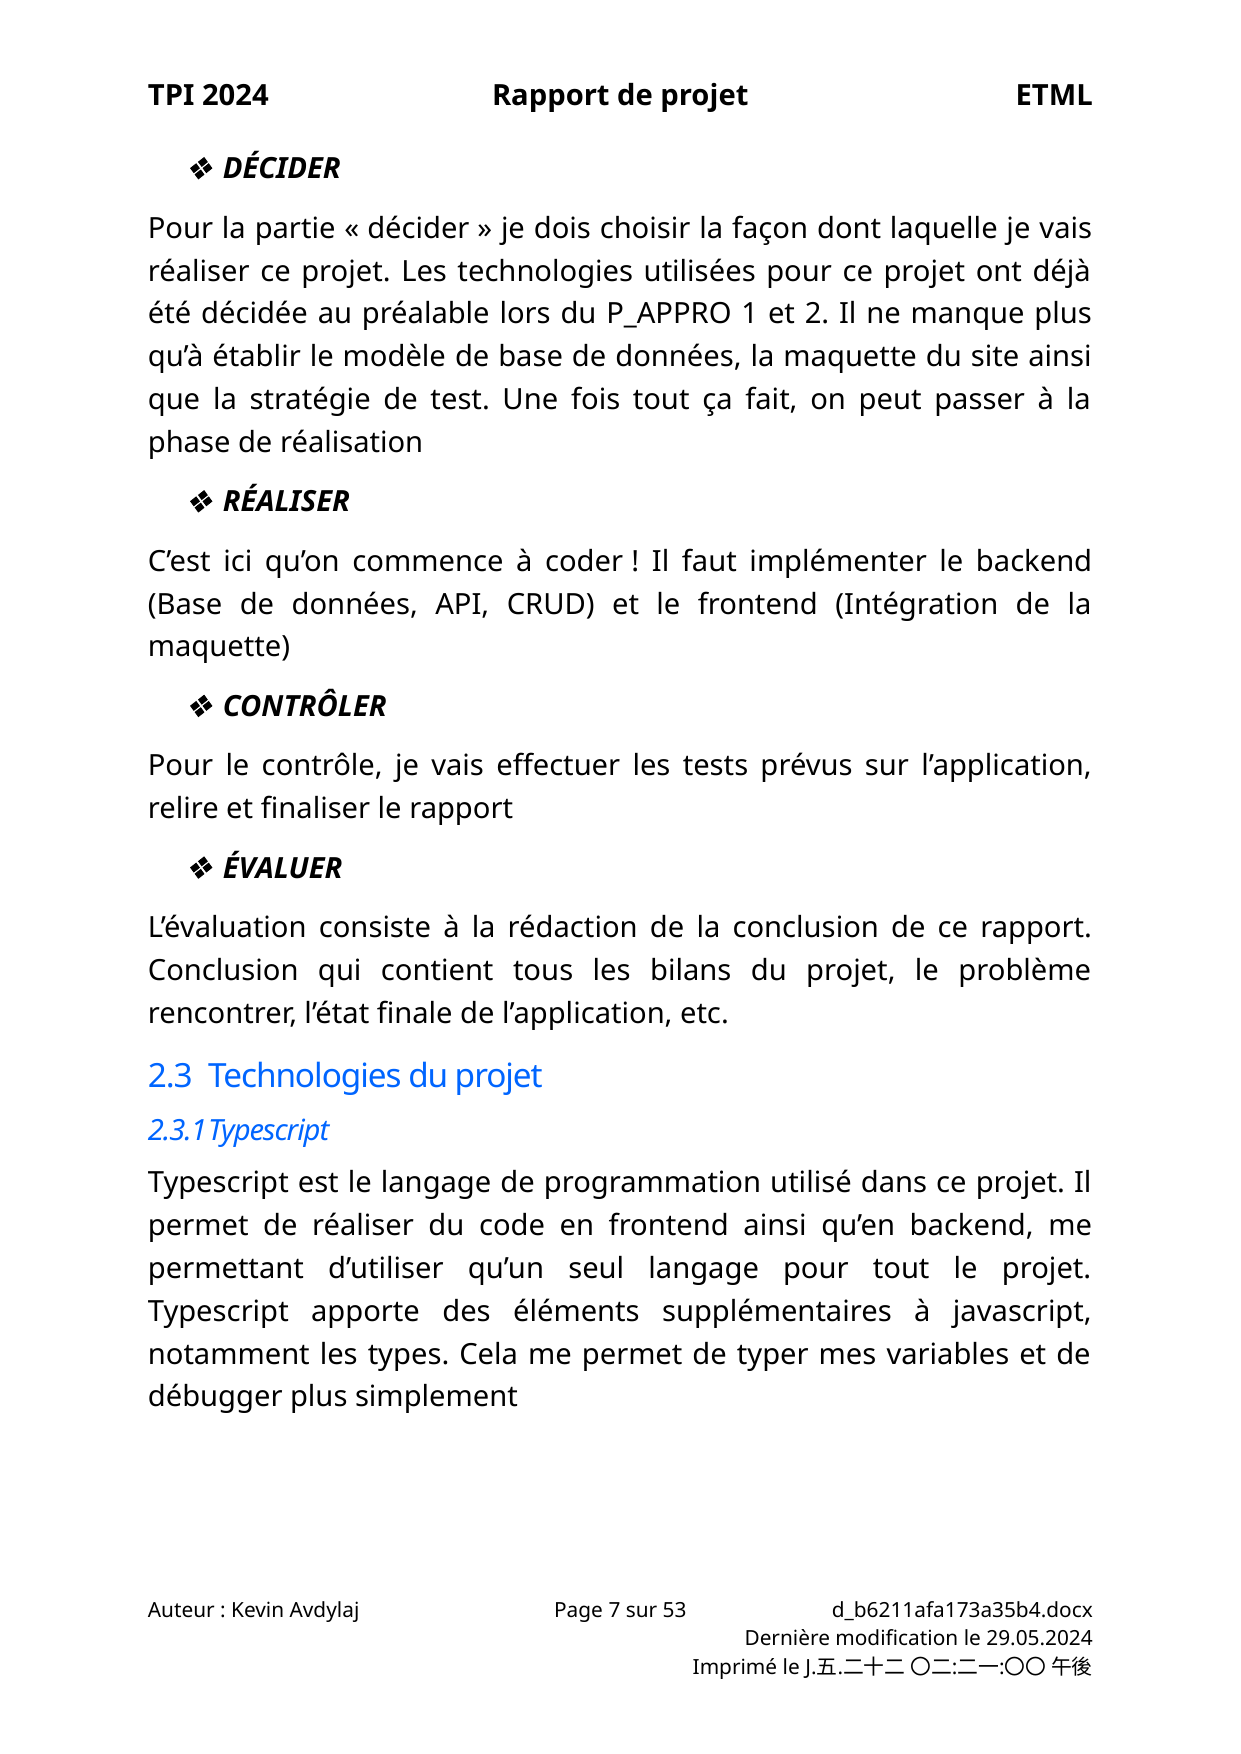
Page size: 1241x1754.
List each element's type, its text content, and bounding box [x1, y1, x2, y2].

text L’évaluation consiste à la rédaction de la conclusion de ce rapport. Conclusion qui contient tous les bilans du projet, le problème rencontrer, l’état finale de l’application, etc. [148, 906, 1093, 1032]
subtitle Technologies du projet [148, 1052, 1093, 1097]
text Pour la partie « décider » je dois choisir la façon dont laquelle je vais réaliser ce projet. Les technologies utilisées pour ce projet ont déjà été décidée au préalable lors du P_APPRO 1 et 2. Il ne manque plus qu’à établir le modèle de base de données, la maquette du site ainsi que la stratégie de test. Une fois tout ça fait, on peut passer à la phase de réalisation [148, 207, 1093, 461]
text Typescript est le langage de programmation utilisé dans ce projet. Il permet de réaliser du code en frontend ainsi qu’en backend, me permettant d’utiliser qu’un seul langage pour tout le projet. Typescript apporte des éléments supplémentaires à javascript, notamment les types. Cela me permet de typer mes variables et de débugger plus simplement [148, 1162, 1093, 1415]
text C’est ici qu’on commence à coder ! Il faut implémenter le backend (Base de données, API, CRUD) et le frontend (Intégration de la maquette) [148, 540, 1093, 665]
list RÉALISER [185, 481, 1093, 520]
list CONTRÔLER [185, 685, 1093, 725]
text Pour le contrôle, je vais effectuer les tests prévus sur l’application, relire et finaliser le rapport [148, 745, 1093, 827]
list DÉCIDER [185, 148, 1093, 187]
subtitle Typescript [148, 1109, 1093, 1149]
list ÉVALUER [185, 847, 1093, 887]
